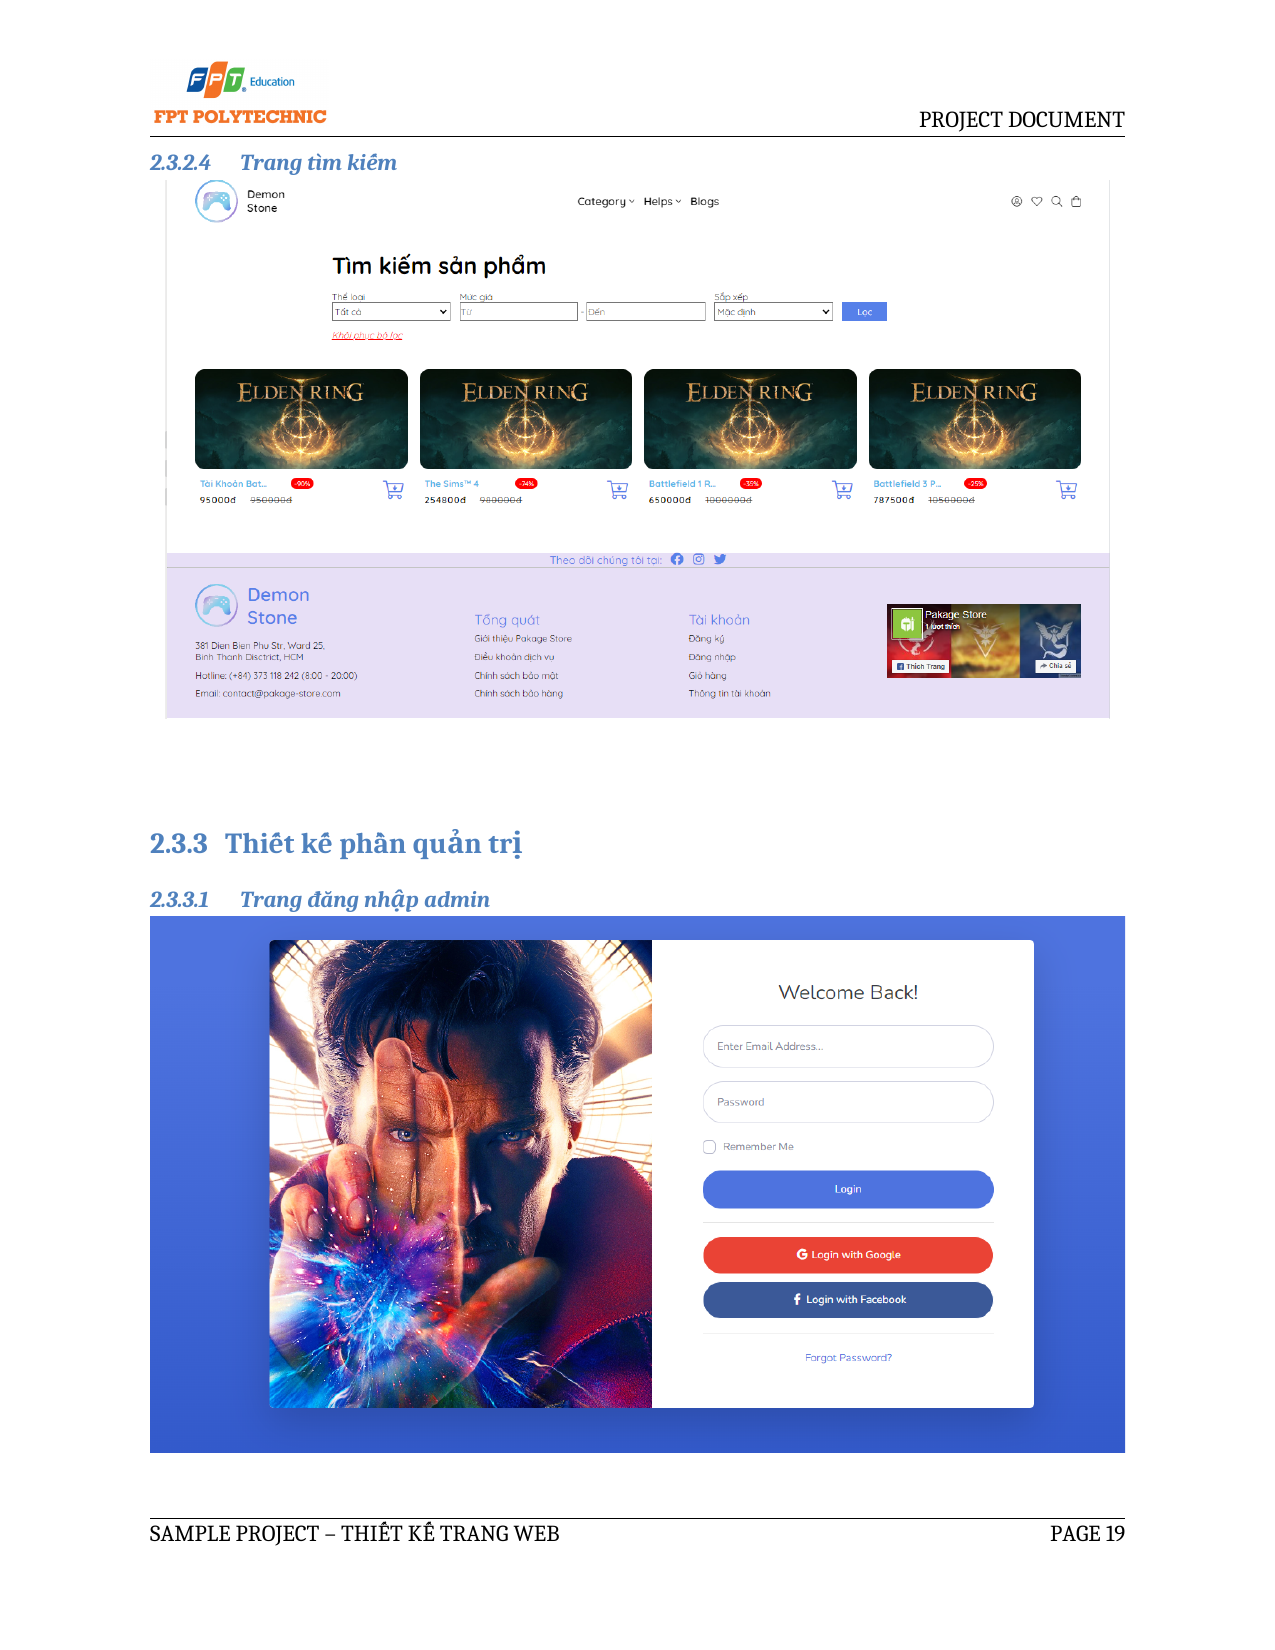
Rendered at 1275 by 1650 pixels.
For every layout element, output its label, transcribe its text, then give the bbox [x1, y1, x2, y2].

subtitle Trang đăng nhập admin [150, 886, 1125, 913]
picture [165, 180, 1110, 719]
subtitle Thiết kế phần quản trị [150, 827, 1125, 861]
subtitle Trang tìm kiếm [150, 150, 1125, 176]
picture [150, 59, 329, 128]
picture [150, 916, 1125, 1453]
